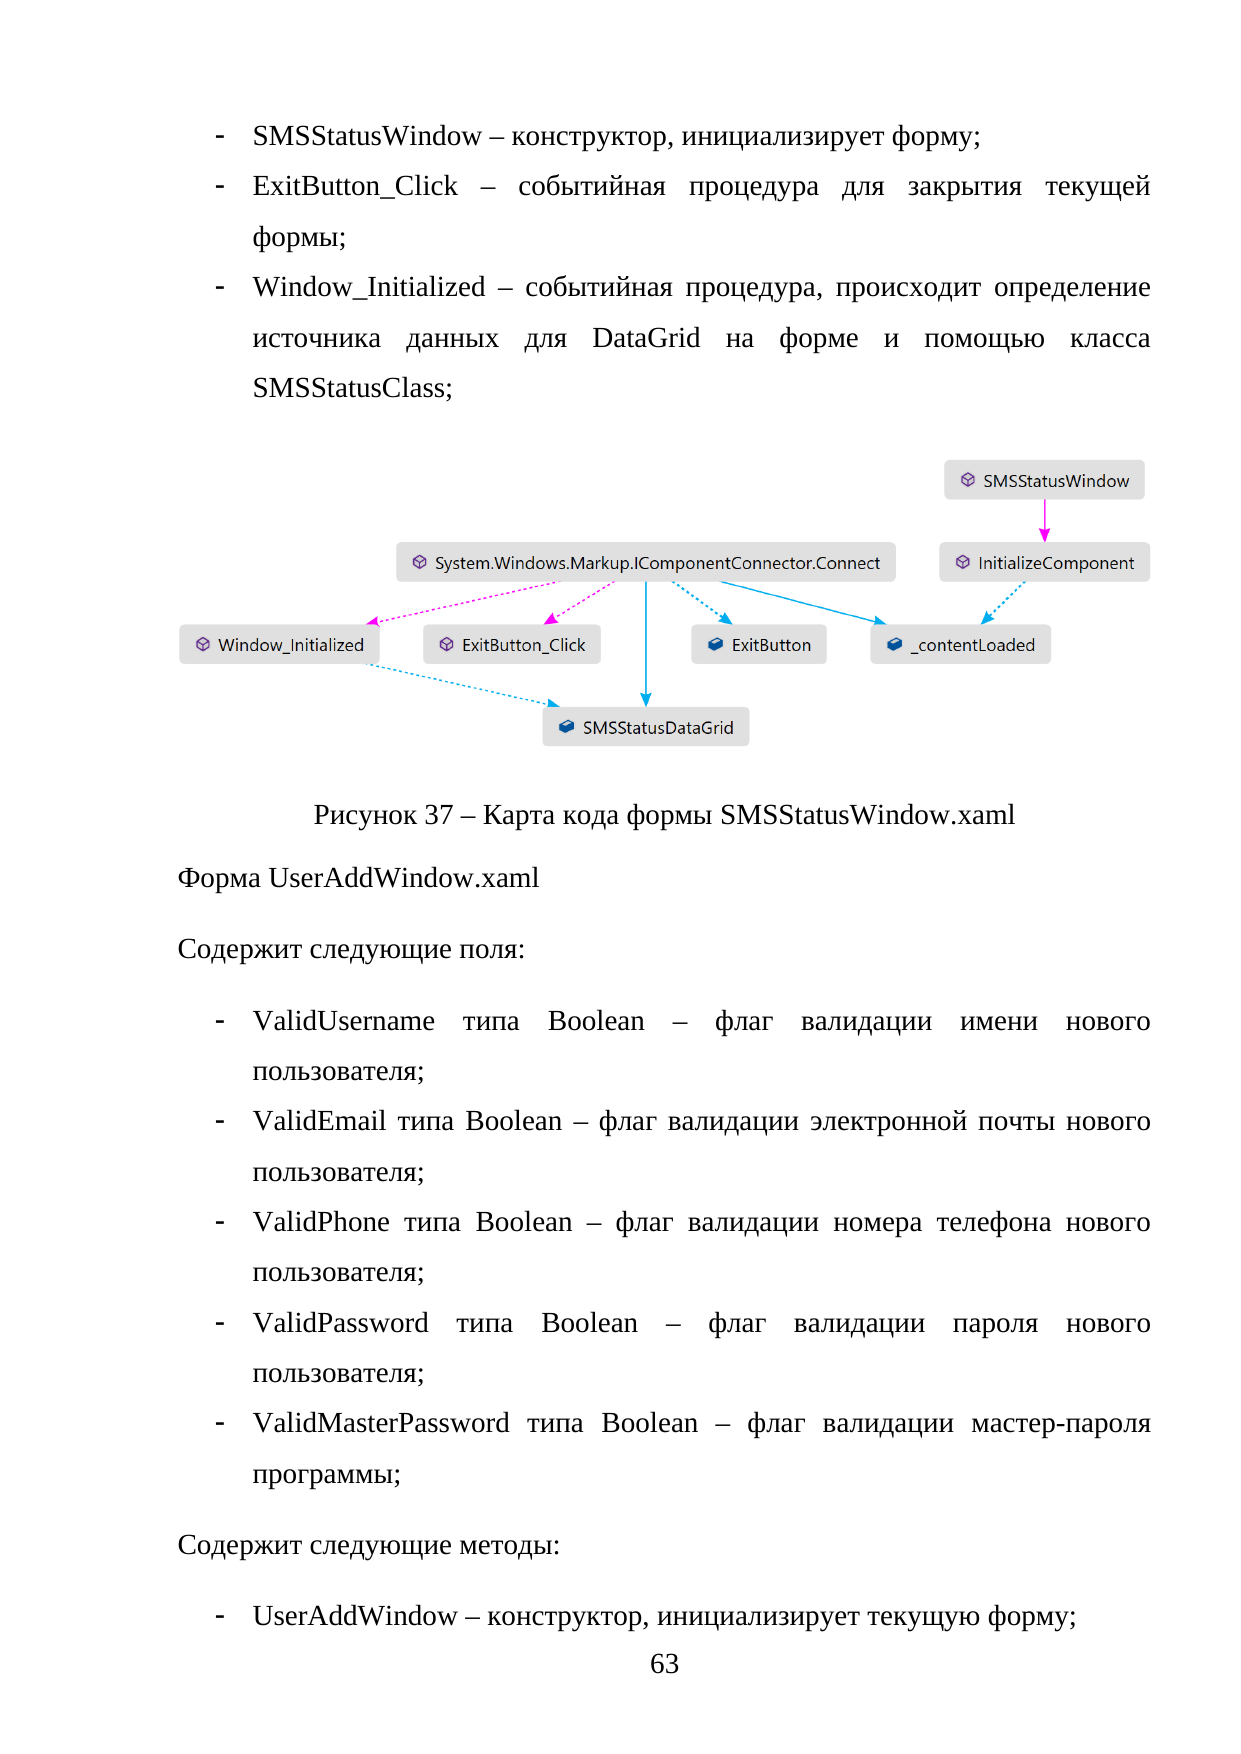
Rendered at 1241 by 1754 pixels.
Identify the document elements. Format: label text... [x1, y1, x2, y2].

text Содержит следующие методы: [177, 1527, 1152, 1561]
list ValidUsername типа Boolean – флаг валидации имени нового пользователя; [215, 1003, 1152, 1087]
text Рисунок 37 – Карта кода формы SMSStatusWindow.xaml [177, 797, 1152, 831]
list ValidMasterPassword типа Boolean – флаг валидации мастер-пароля программы; [215, 1406, 1152, 1489]
text Содержит следующие поля: [177, 931, 1152, 965]
list ValidPhone типа Boolean – флаг валидации номера телефона нового пользователя; [215, 1204, 1152, 1288]
picture [177, 441, 1152, 760]
list Window_Initialized – событийная процедура, происходит определение источника данных для DataGrid на форме и помощью класса SMSStatusClass; [215, 269, 1152, 403]
text Форма UserAddWindow.xaml [177, 860, 1152, 894]
list ExitButton_Click – событийная процедура для закрытия текущей формы; [215, 168, 1152, 252]
list UserAddWindow – конструктор, инициализирует текущую форму; [215, 1598, 1152, 1632]
list ValidEmail типа Boolean – флаг валидации электронной почты нового пользователя; [215, 1103, 1152, 1187]
list ValidPassword типа Boolean – флаг валидации пароля нового пользователя; [215, 1305, 1152, 1389]
list SMSStatusWindow – конструктор, инициализирует форму; [215, 118, 1152, 152]
